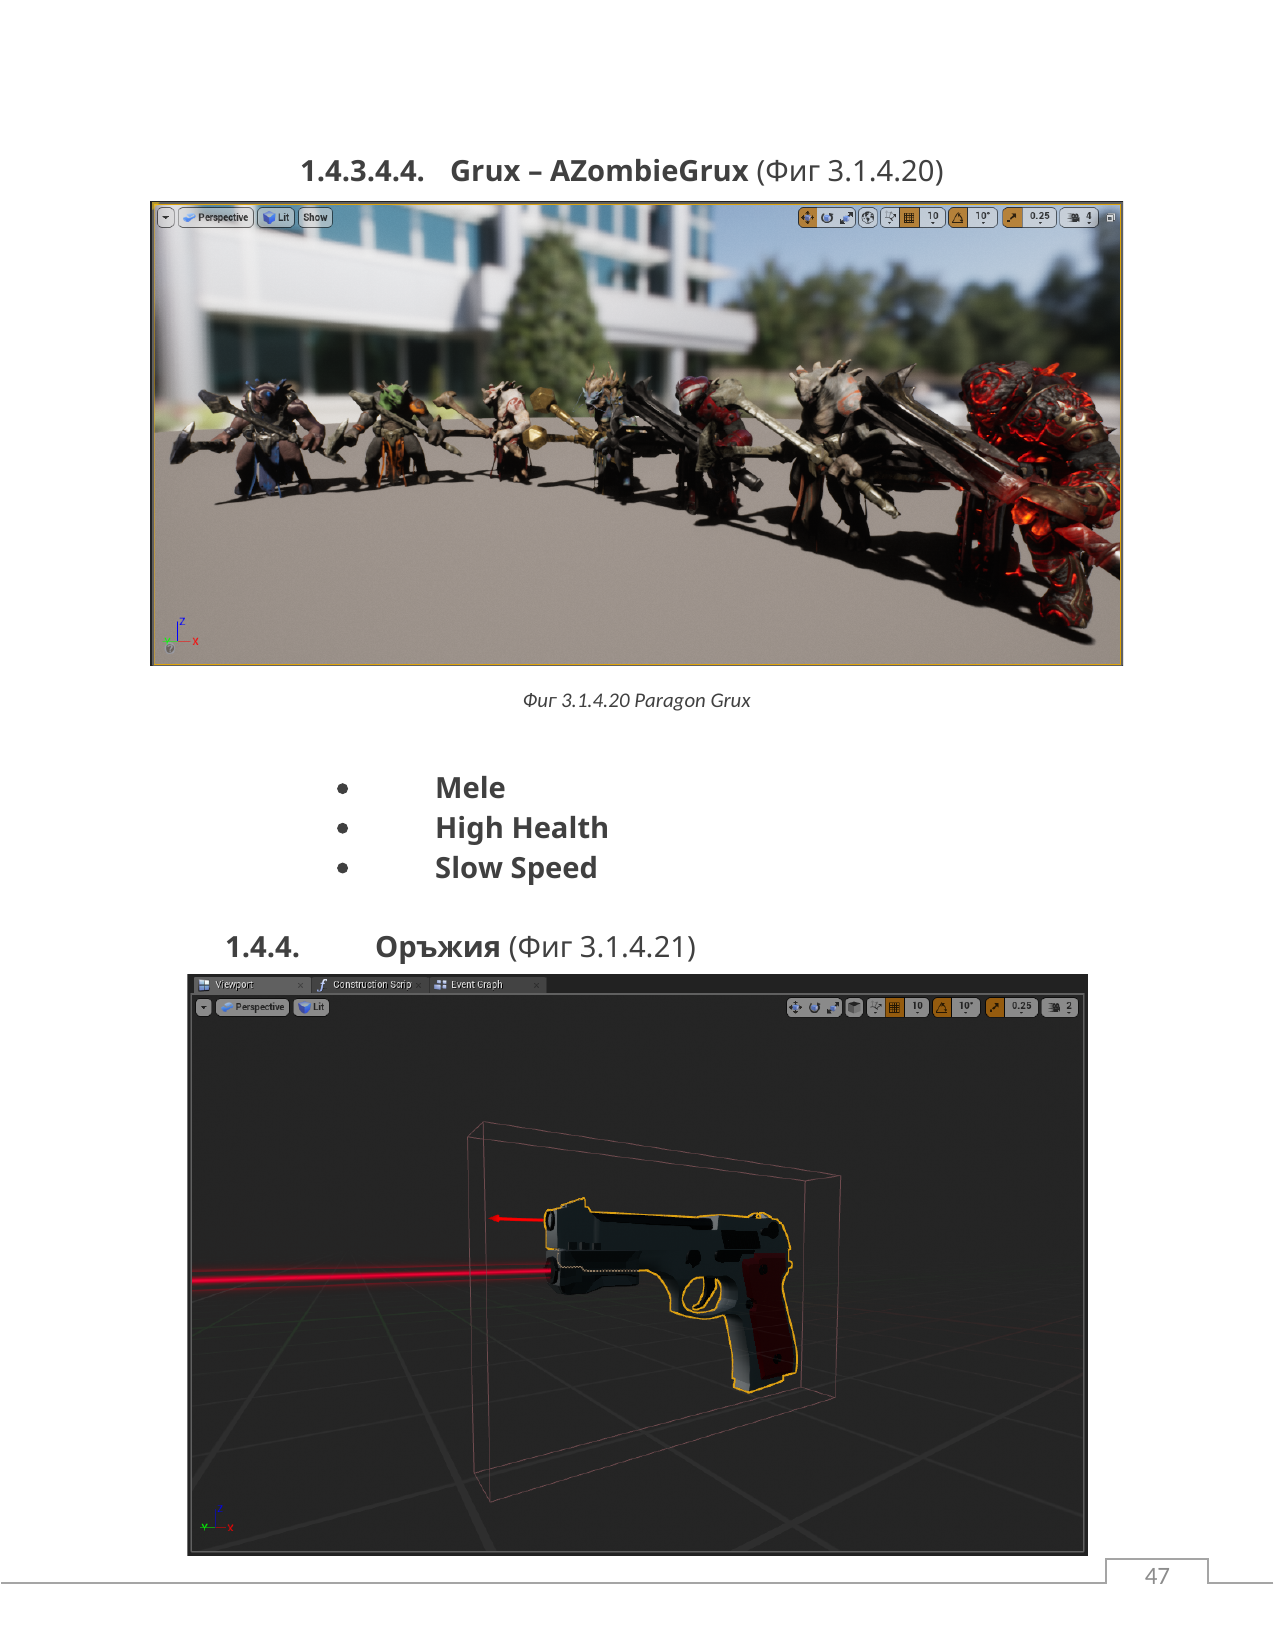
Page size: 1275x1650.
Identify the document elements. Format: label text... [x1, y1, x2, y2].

picture [187, 974, 1088, 1556]
list High Health [337, 807, 1125, 847]
list Grux – AZombieGrux (Фиг 3.1.4.20) [300, 150, 1125, 190]
list Оръжия (Фиг 3.1.4.21) [225, 926, 1125, 966]
list Slow Speed [337, 847, 1125, 887]
picture [150, 201, 1124, 666]
list Mele [337, 768, 1125, 807]
